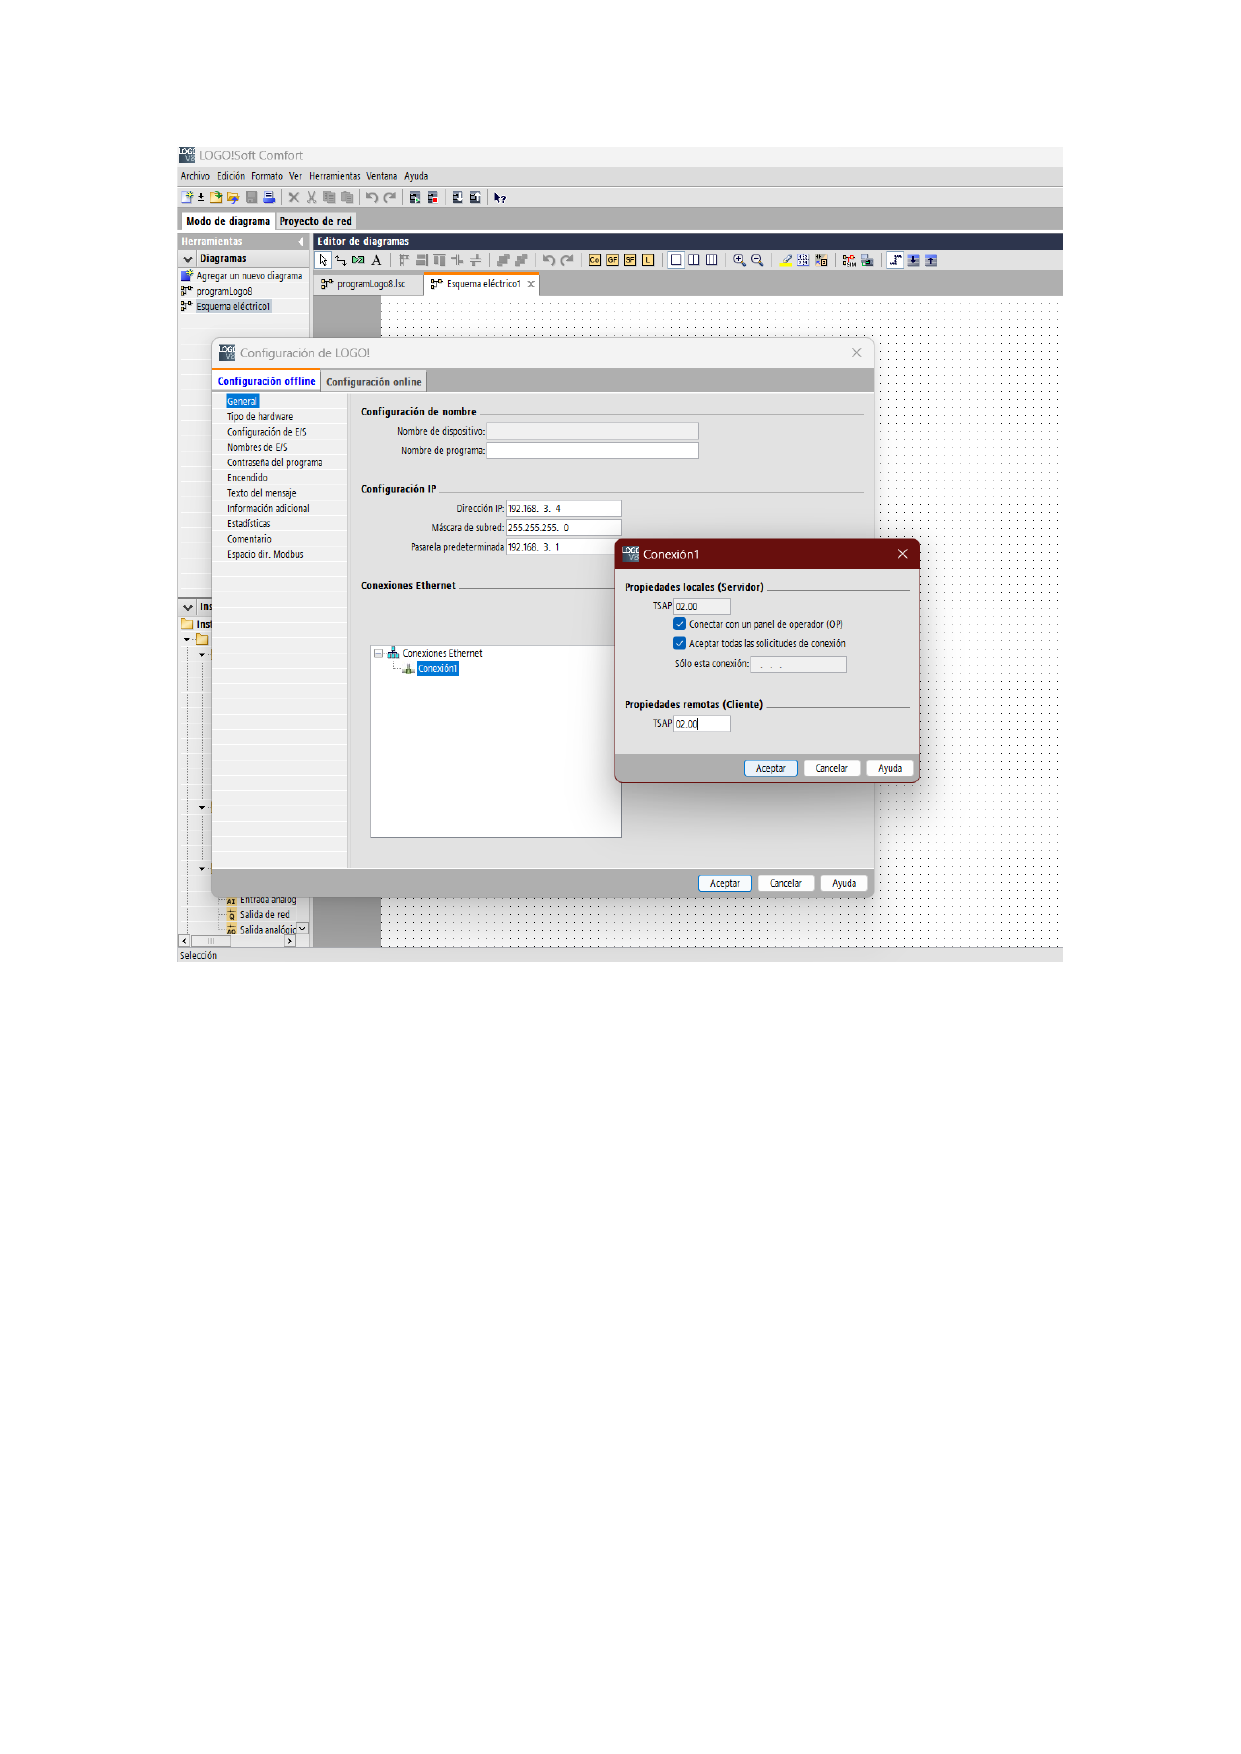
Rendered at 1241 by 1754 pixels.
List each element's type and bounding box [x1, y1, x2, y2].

picture [177, 147, 1063, 962]
